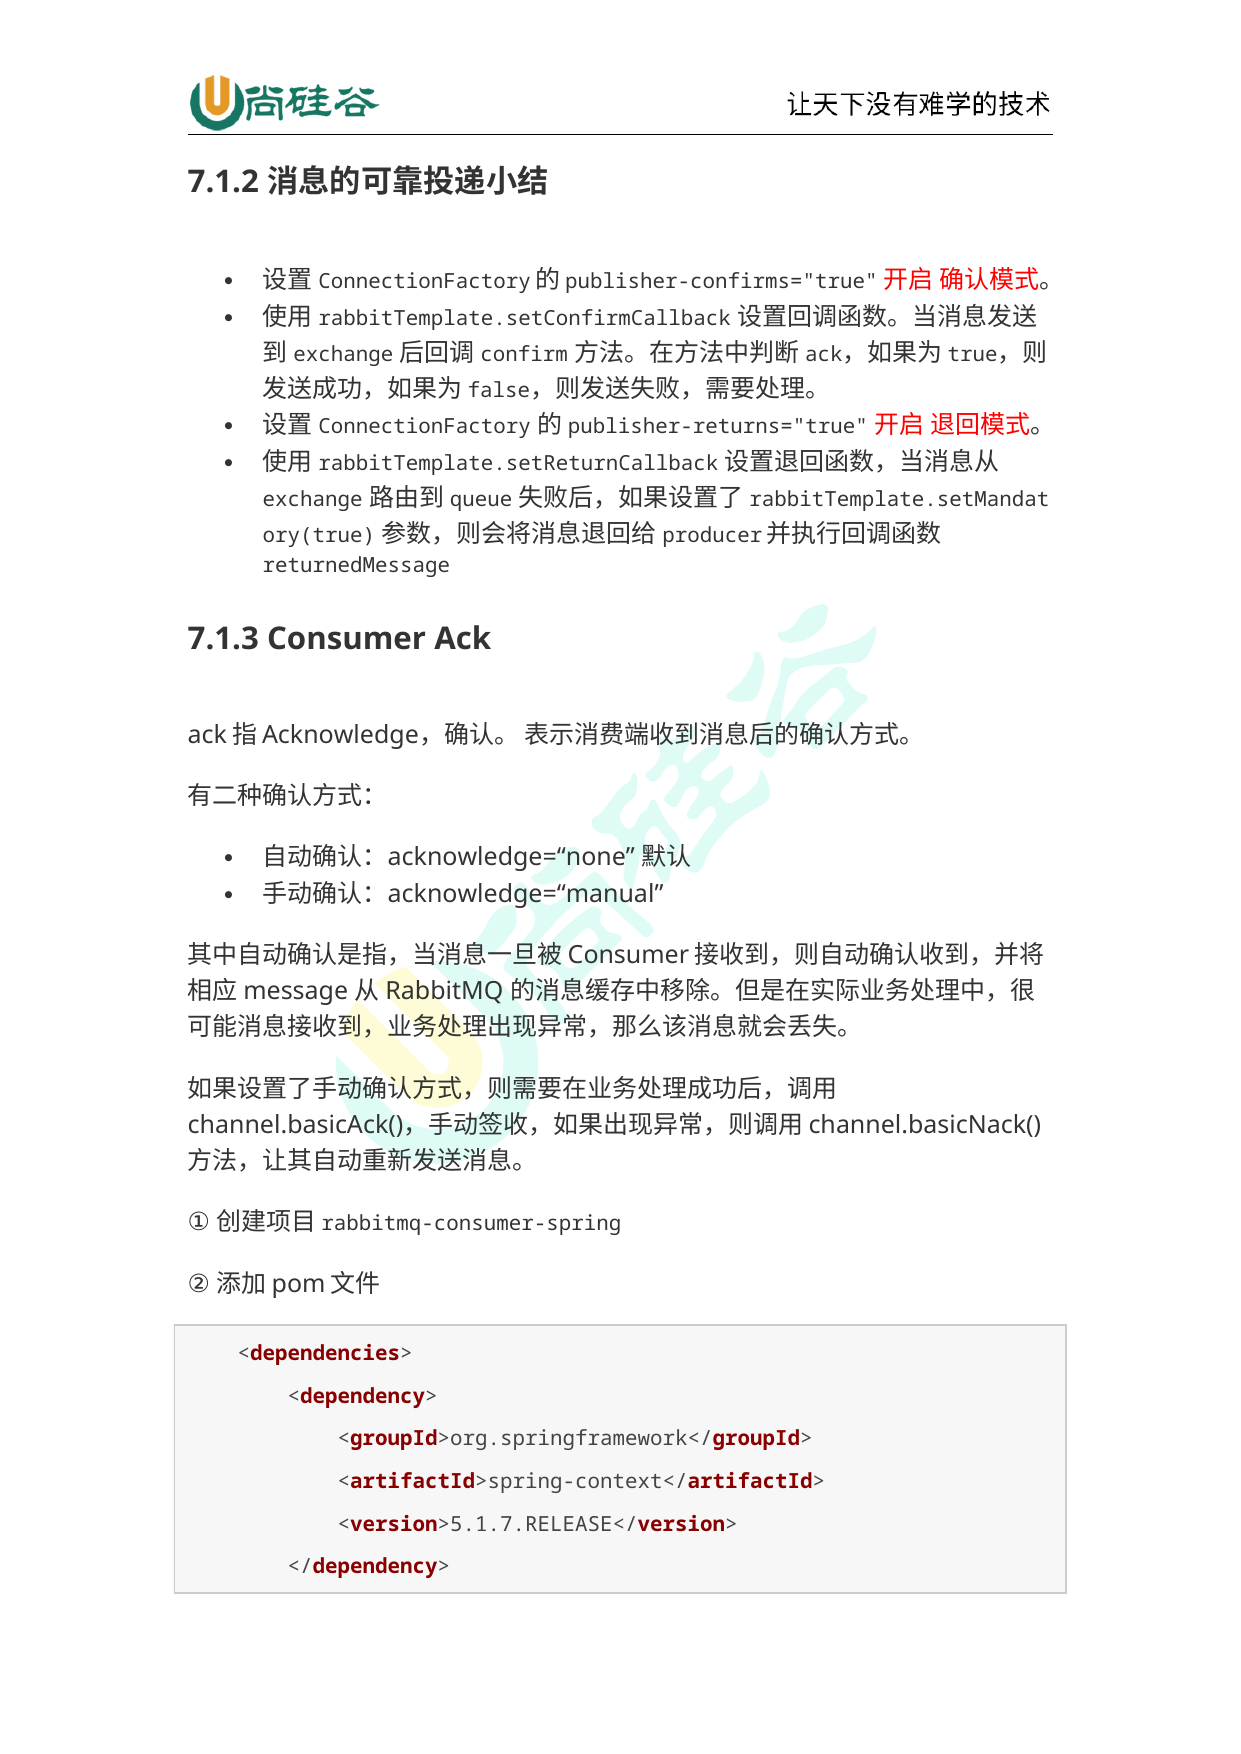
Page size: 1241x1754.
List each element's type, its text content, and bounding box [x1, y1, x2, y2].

text ack指Acknowledge，确认。 表示消费端收到消息后的确认方式。 [187, 714, 1053, 751]
text 其中自动确认是指，当消息一旦被Consumer接收到，则自动确认收到，并将相应 message 从 RabbitMQ 的消息缓存中移除。但是在实际业务处理中，很可能消息接收到，业务处理出现异常，那么该消息就会丢失。 [187, 934, 1053, 1043]
picture [187, 73, 1053, 132]
subtitle 7.1.3 Consumer Ack [187, 616, 1053, 658]
text <dependencies> [175, 1326, 1065, 1367]
subtitle 7.1.2 消息的可靠投递小结 [187, 156, 1053, 202]
text ① 创建项目 rabbitmq-consumer-spring [187, 1202, 1053, 1238]
text <groupId>org.springframework</groupId> [175, 1409, 1065, 1452]
text <version>5.1.7.RELEASE</version> [175, 1495, 1065, 1537]
text 有二种确认方式： [187, 776, 1053, 812]
list 使用 rabbitTemplate.setReturnCallback 设置退回函数，当消息从exchange 路由到 queue 失败后，如果设置了 rabbitTemplate.setMandatory(true) 参数，则会将消息退回给 producer并执行回调函数returnedMessage [225, 441, 1053, 578]
list 手动确认：acknowledge=“manual” [225, 873, 1053, 909]
list 使用 rabbitTemplate.setConfirmCallback 设置回调函数。当消息发送到 exchange 后回调 confirm 方法。在方法中判断 ack，如果为true，则发送成功，如果为false，则发送失败，需要处理。 [225, 296, 1053, 405]
text <dependency> [175, 1367, 1065, 1409]
list 设置 ConnectionFactory的publisher-confirms="true" 开启 确认模式。 [225, 260, 1053, 296]
text </dependency> [175, 1537, 1065, 1592]
list 设置 ConnectionFactory 的 publisher-returns="true" 开启 退回模式。 [225, 405, 1053, 441]
text ② 添加pom文件 [187, 1263, 1053, 1299]
text <artifactId>spring-context</artifactId> [175, 1452, 1065, 1494]
list 自动确认：acknowledge=“none” 默认 [225, 837, 1053, 873]
text 如果设置了手动确认方式，则需要在业务处理成功后，调用channel.basicAck()，手动签收，如果出现异常，则调用channel.basicNack()方法，让其自动重新发送消息。 [187, 1068, 1053, 1177]
